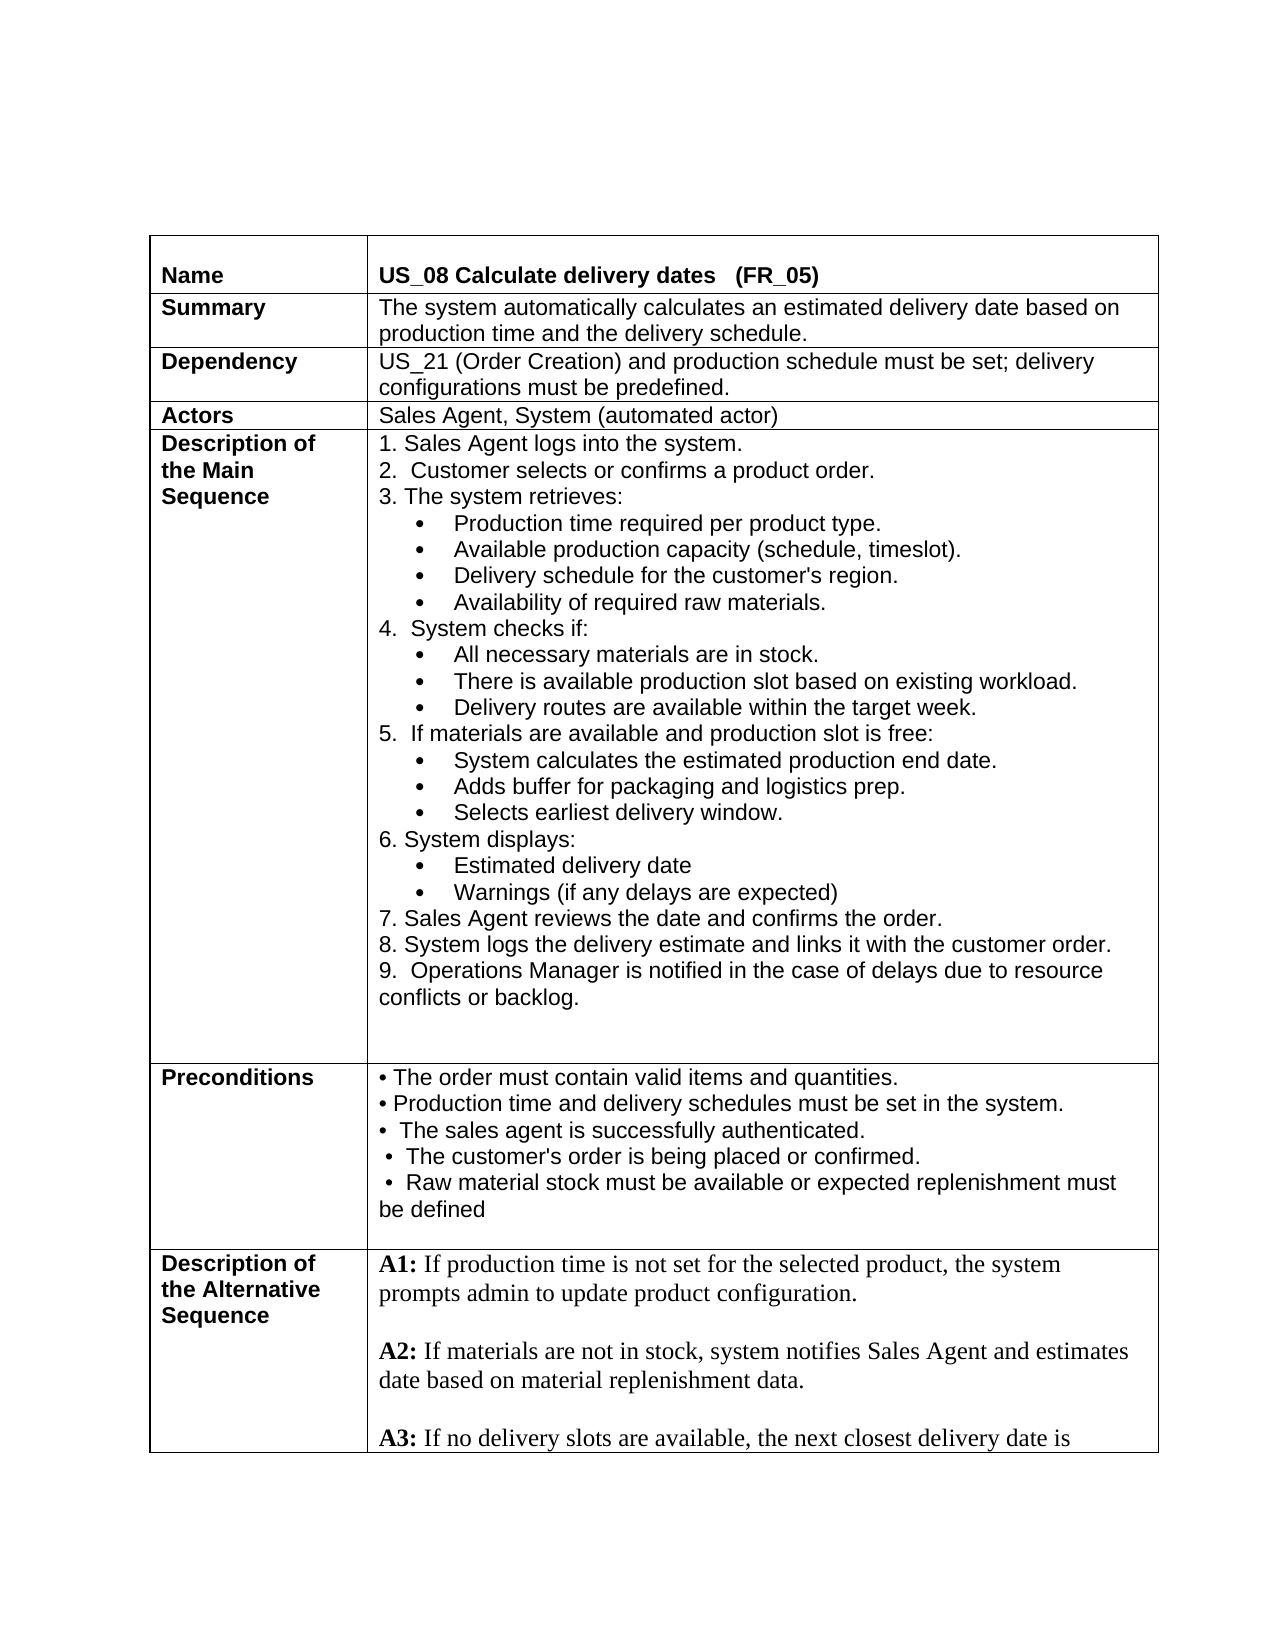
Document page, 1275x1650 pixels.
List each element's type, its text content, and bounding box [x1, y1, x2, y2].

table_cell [151, 1250, 367, 1452]
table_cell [368, 1250, 1158, 1452]
table_cell Description of the Main Sequence [151, 430, 367, 1063]
table_cell • The order must contain valid items and quantities. • Production time and delivery schedules must be set in the system. • The sales agent is successfully authenticated. • The customer's order is being placed or confirmed. • Raw material stock must be available or expected replenishment must be defined [368, 1064, 1158, 1248]
table_cell Preconditions [151, 1064, 367, 1248]
table_cell Summary [151, 294, 367, 347]
table_cell 1. Sales Agent logs into the system. 2. Customer selects or confirms a product order. 3. The system retrieves: Production time required per product type. Available production capacity (schedule, timeslot). Delivery schedule for the customer's region. Availability of required raw materials. 4. System checks if: All necessary materials are in stock. There is available production slot based on existing workload. Delivery routes are available within the target week. 5. If materials are available and production slot is free: System calculates the estimated production end date. Adds buffer for packaging and logistics prep. Selects earliest delivery window. 6. System displays: Estimated delivery date Warnings (if any delays are expected) 7. Sales Agent reviews the date and confirms the order. 8. System logs the delivery estimate and links it with the customer order. 9. Operations Manager is notified in the case of delays due to resource conflicts or backlog. [368, 430, 1158, 1063]
table_cell Actors [151, 402, 367, 429]
table_cell US_21 (Order Creation) and production schedule must be set; delivery configurations must be predefined. [368, 348, 1158, 401]
table_cell Dependency [151, 348, 367, 401]
table_header Name [151, 236, 367, 293]
table_cell Sales Agent, System (automated actor) [368, 402, 1158, 429]
table_cell The system automatically calculates an estimated delivery date based on production time and the delivery schedule. [368, 294, 1158, 347]
table_header US_08 Calculate delivery dates (FR_05) [368, 236, 1158, 293]
